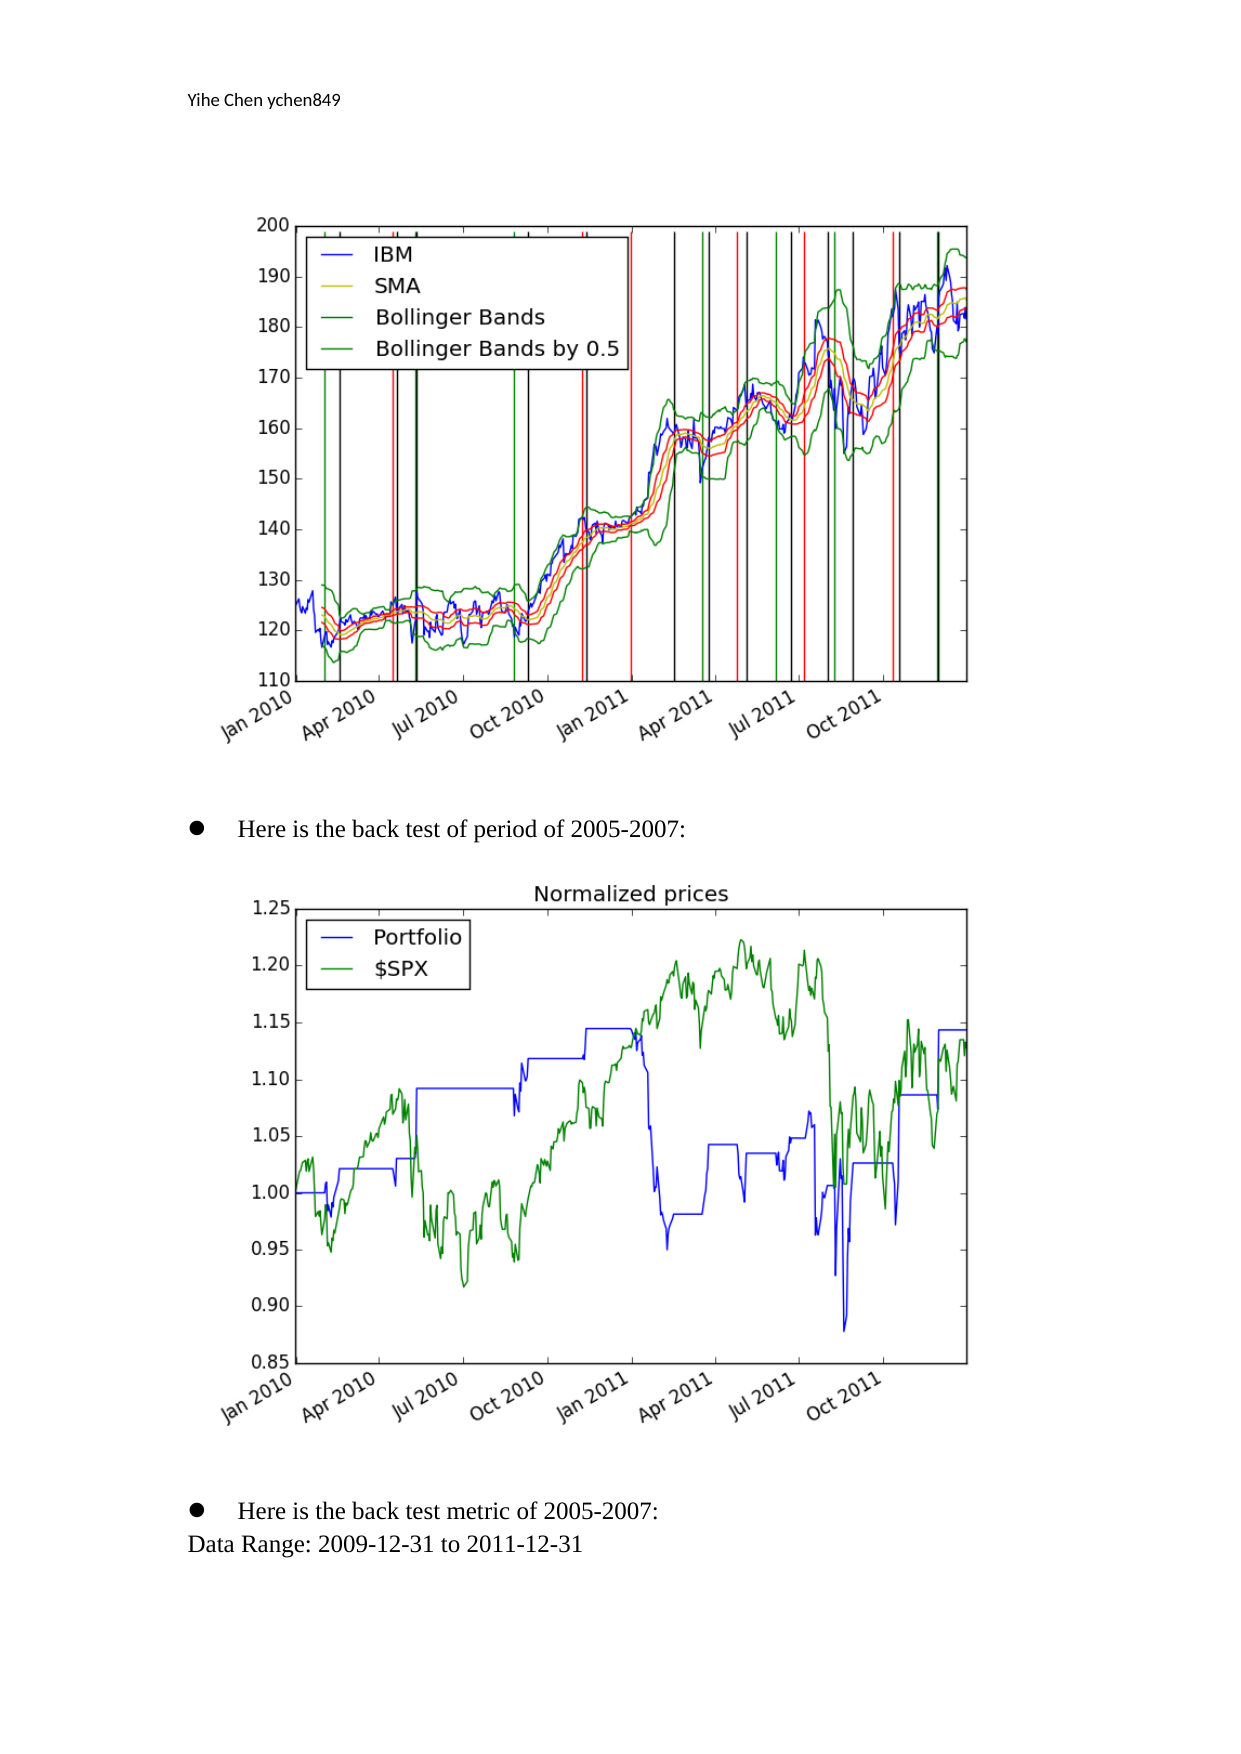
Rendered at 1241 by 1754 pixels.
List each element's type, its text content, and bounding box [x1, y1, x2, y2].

text Data Range: 2009-12-31 to 2011-12-31 [187, 1527, 1053, 1559]
list Here is the back test metric of 2005-2007: [187, 1494, 1053, 1527]
list Here is the back test of period of 2005-2007: [187, 812, 1053, 844]
picture [187, 844, 1053, 1493]
picture [187, 162, 1053, 811]
